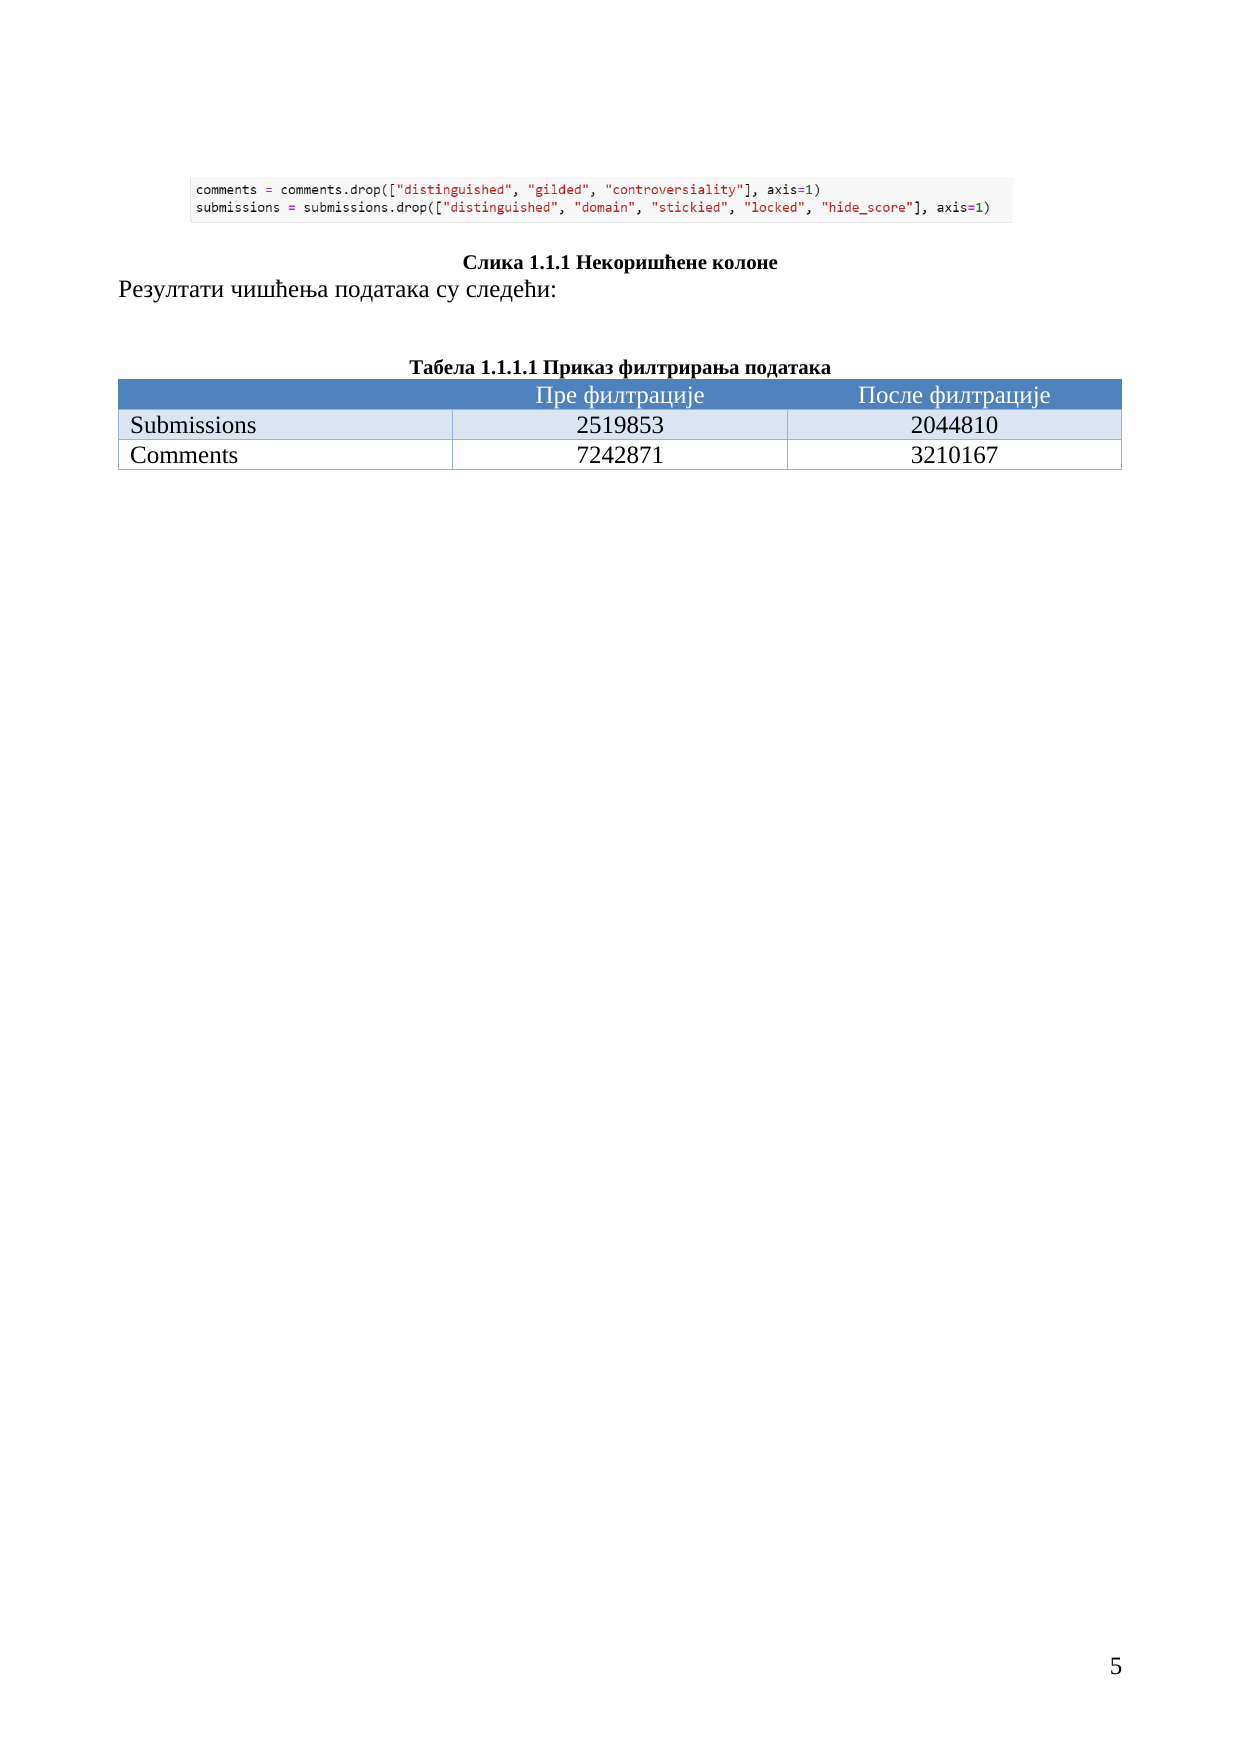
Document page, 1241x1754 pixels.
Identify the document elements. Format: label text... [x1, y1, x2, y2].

picture [188, 177, 1013, 223]
table_cell 7242871 [453, 440, 787, 469]
table_cell Comments [119, 440, 452, 469]
text Табела 1.1.1.1 Приказ филтрирања података [118, 355, 1122, 379]
table_header Пре филтрације [453, 380, 787, 409]
table_header После филтрације [788, 380, 1121, 409]
table_cell 2519853 [453, 410, 787, 439]
table_cell 3210167 [788, 440, 1121, 469]
table_cell Submissions [119, 410, 452, 439]
text Резултати чишћења података су следећи: [118, 274, 1122, 302]
text Слика 1.1.1 Некоришћене колоне [118, 249, 1122, 274]
table_cell 2044810 [788, 410, 1121, 439]
table_header [119, 380, 452, 409]
